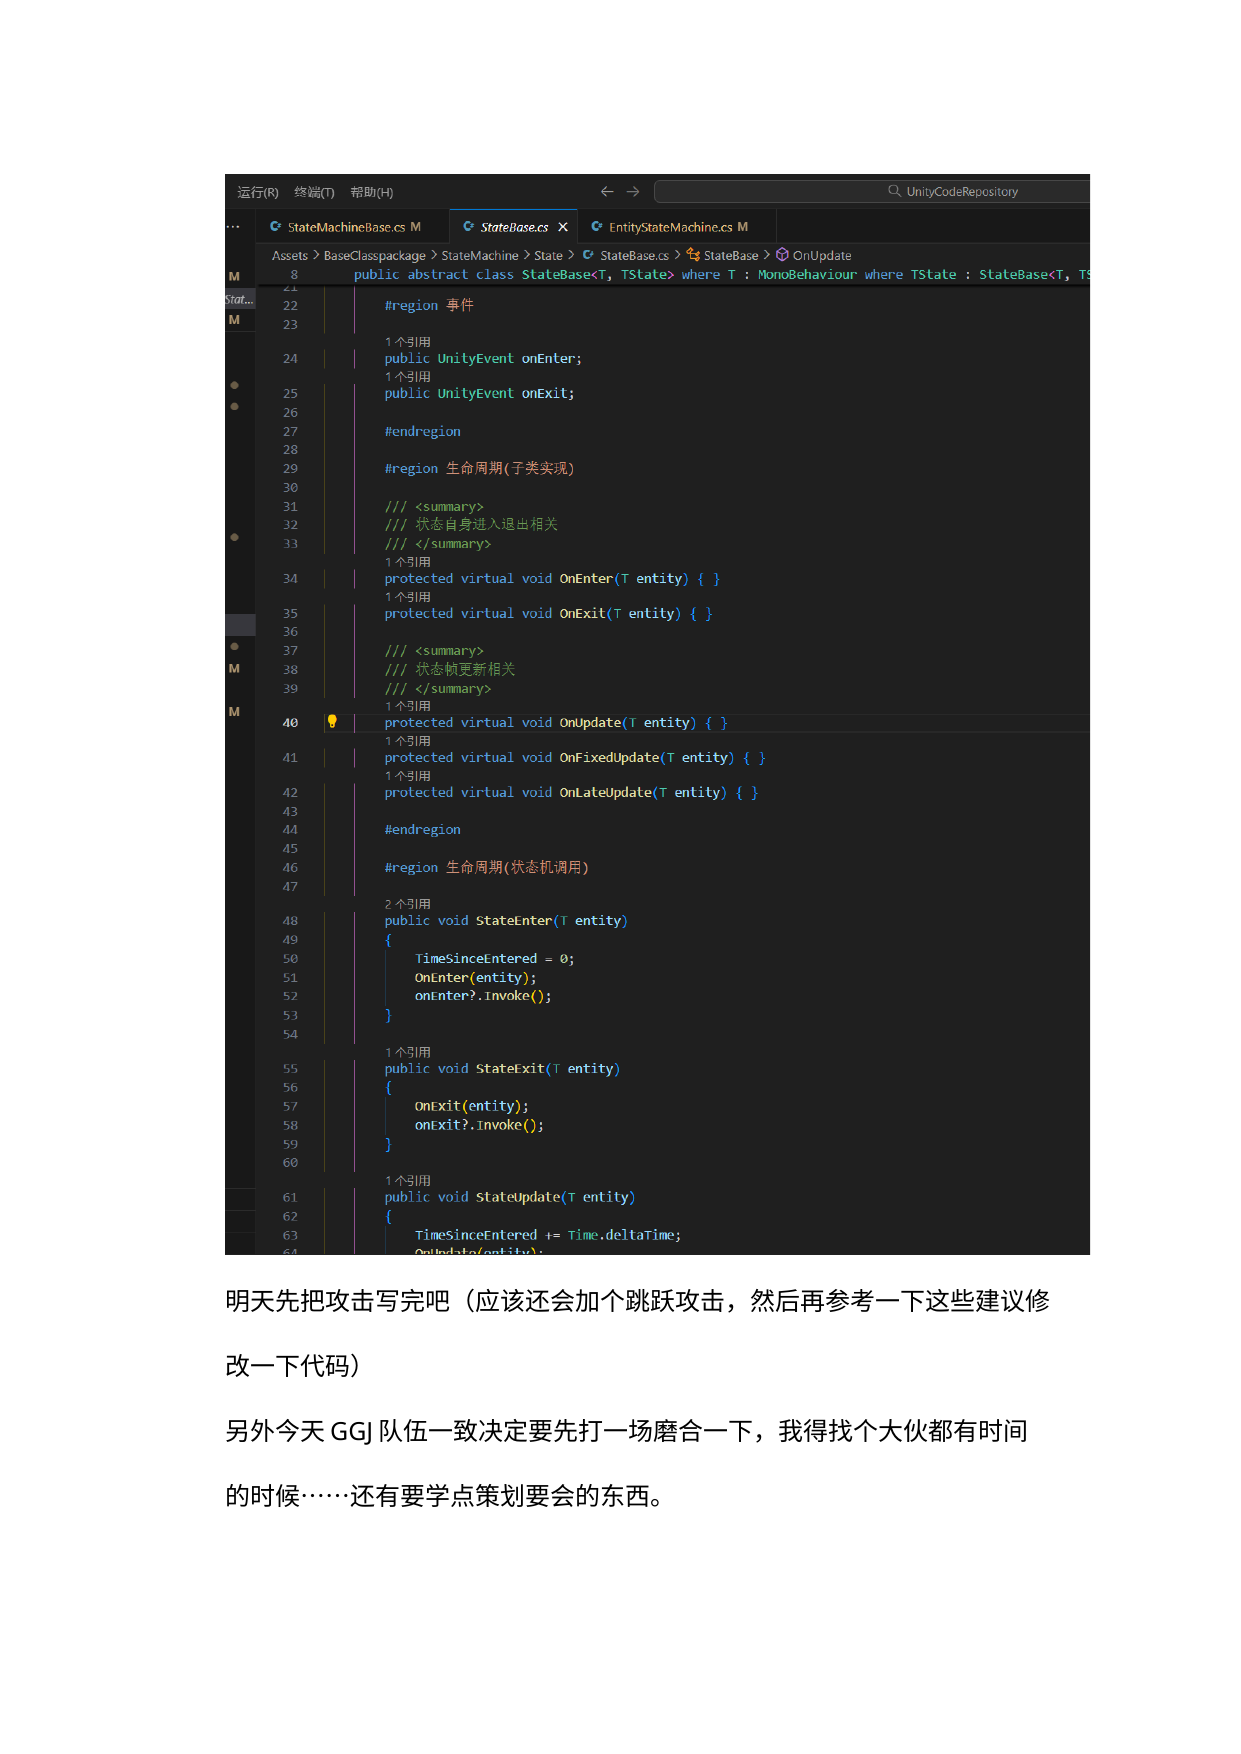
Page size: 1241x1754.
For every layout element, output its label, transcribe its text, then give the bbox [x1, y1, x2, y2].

list 另外今天GGJ队伍一致决定要先打一场磨合一下，我得找个大伙都有时间的时候……还有要学点策划要会的东西。 [225, 1397, 1053, 1527]
picture [225, 174, 1091, 1255]
list 明天先把攻击写完吧（应该还会加个跳跃攻击，然后再参考一下这些建议修改一下代码） [225, 1267, 1053, 1397]
